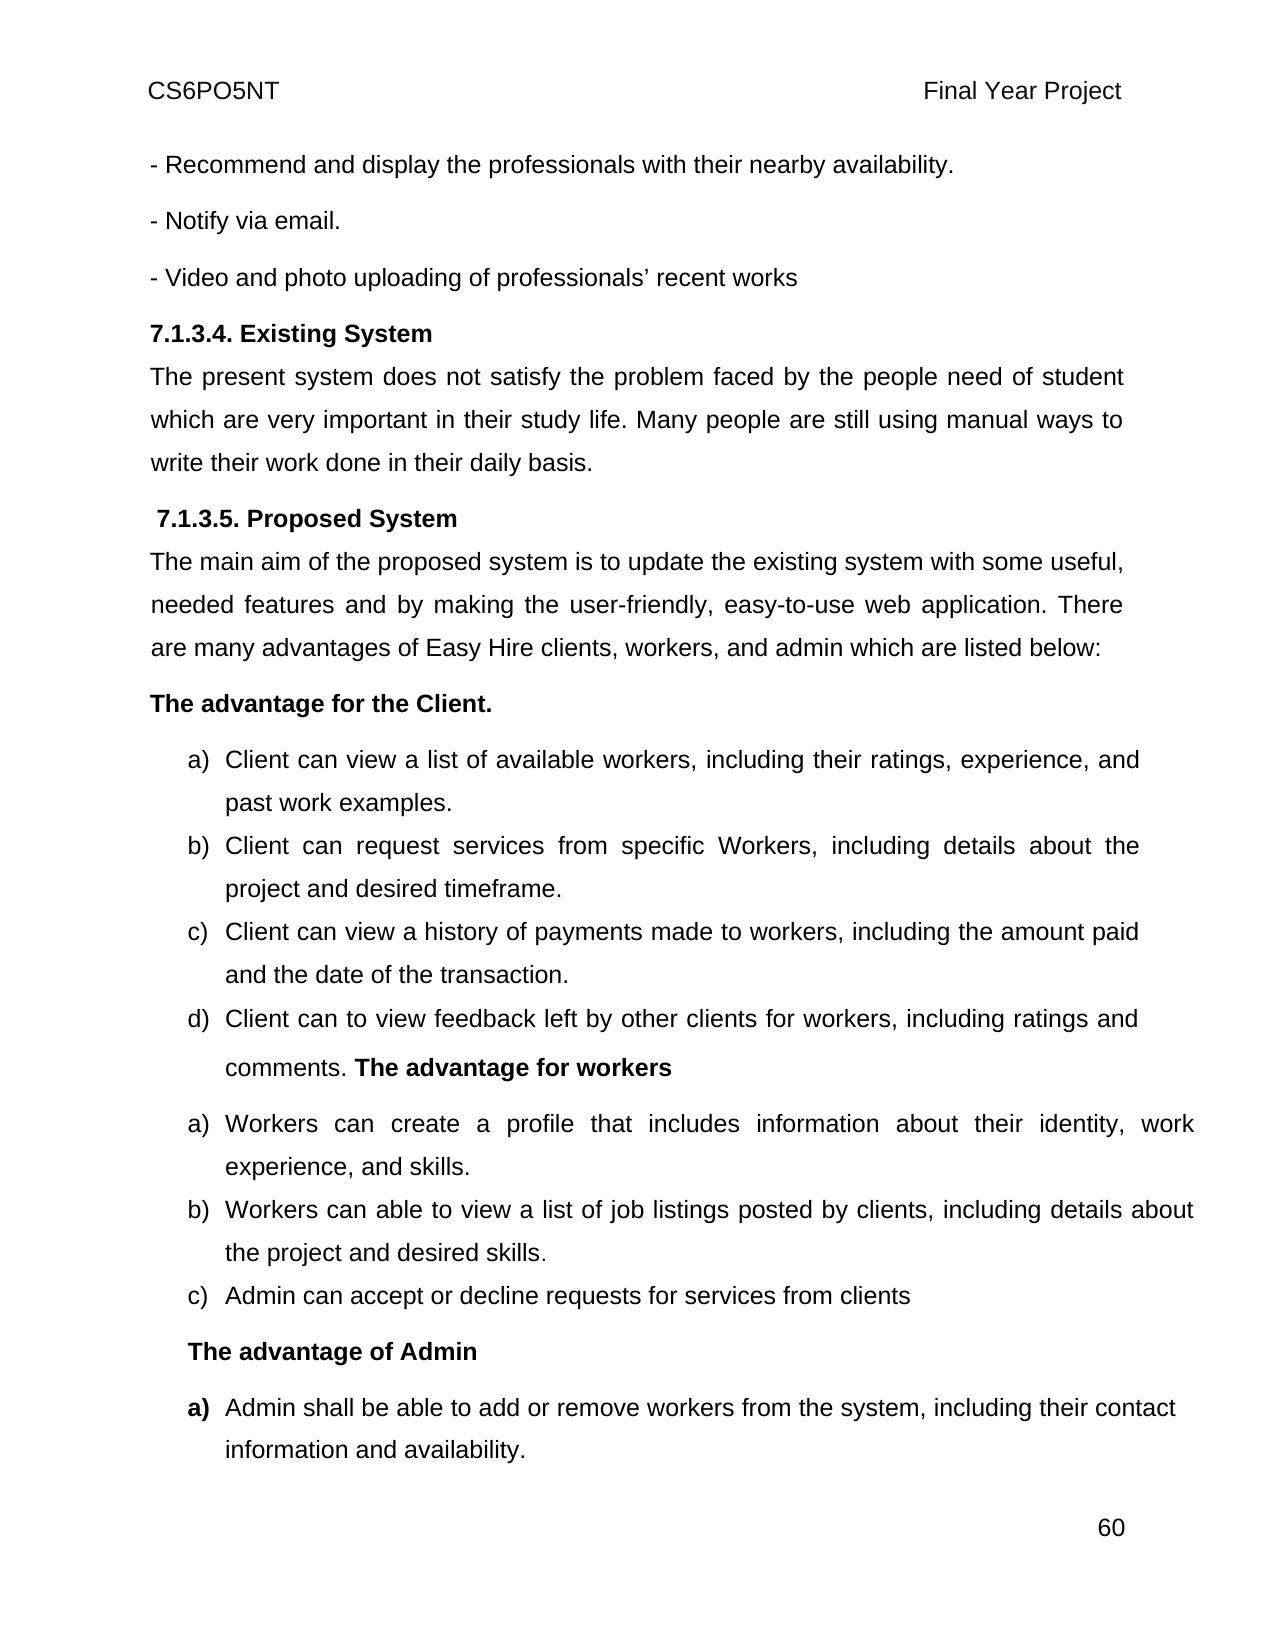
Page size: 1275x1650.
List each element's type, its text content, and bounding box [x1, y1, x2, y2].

list Admin can accept or decline requests for services from clients [187, 1281, 1196, 1310]
list Admin shall be able to add or remove workers from the system, including their contact information and availability. [187, 1393, 1177, 1464]
subtitle 7.1.3.5. Proposed System [149, 504, 1208, 533]
list Client can view a history of payments made to workers, including the amount paid and the date of the transaction. [187, 917, 1141, 989]
list Workers can create a profile that includes information about their identity, work experience, and skills. [187, 1109, 1196, 1181]
text The present system does not satisfy the problem faced by the people need of student which are very important in their study life. Many people are still using manual ways to write their work done in their daily basis. [149, 362, 1125, 477]
list Workers can able to view a list of job listings posted by clients, including details about the project and desired skills. [187, 1195, 1196, 1267]
list Client can request services from specific Workers, including details about the project and desired timeframe. [187, 831, 1141, 903]
list Notify via email. [149, 206, 1196, 235]
list Recommend and display the professionals with their nearby availability. [149, 150, 1196, 179]
subtitle 7.1.3.4. Existing System [149, 319, 1208, 347]
text The advantage of Admin [187, 1337, 1208, 1366]
list Video and photo uploading of professionals’ recent works [149, 263, 1196, 292]
text The main aim of the proposed system is to update the existing system with some useful, needed features and by making the user-friendly, easy-to-use web application. There are many advantages of Easy Hire clients, workers, and admin which are listed below: [149, 547, 1125, 662]
text The advantage for the Client. [149, 689, 1208, 718]
list Client can view a list of available workers, including their ratings, experience, and past work examples. [187, 745, 1141, 817]
list Client can to view feedback left by other clients for workers, including ratings and comments. The advantage for workers [187, 1003, 1141, 1082]
